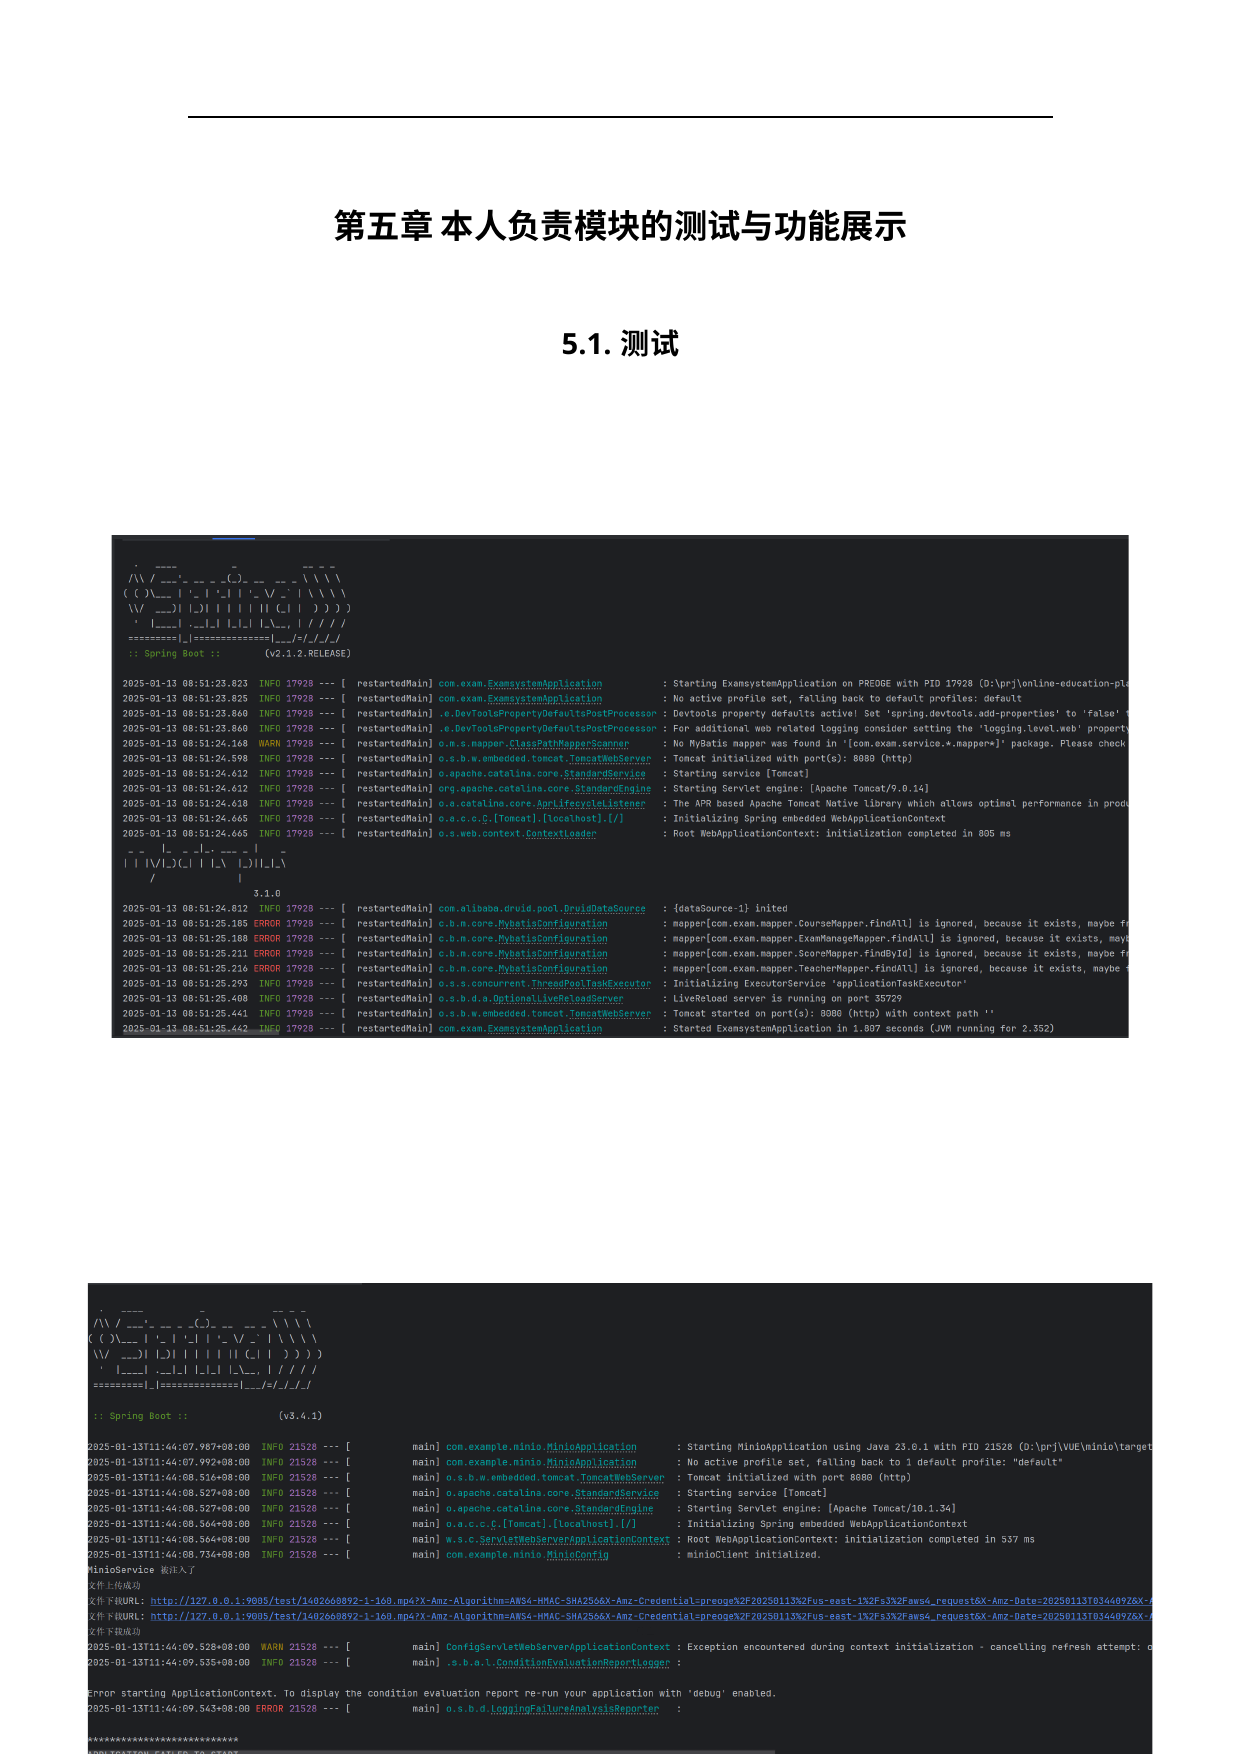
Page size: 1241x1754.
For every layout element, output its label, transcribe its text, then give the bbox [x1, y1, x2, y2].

picture [87, 1283, 1153, 1754]
subtitle 测试 [187, 309, 1053, 374]
subtitle 第五章 本人负责模块的测试与功能展示 [187, 191, 1053, 256]
picture [111, 535, 1129, 1038]
